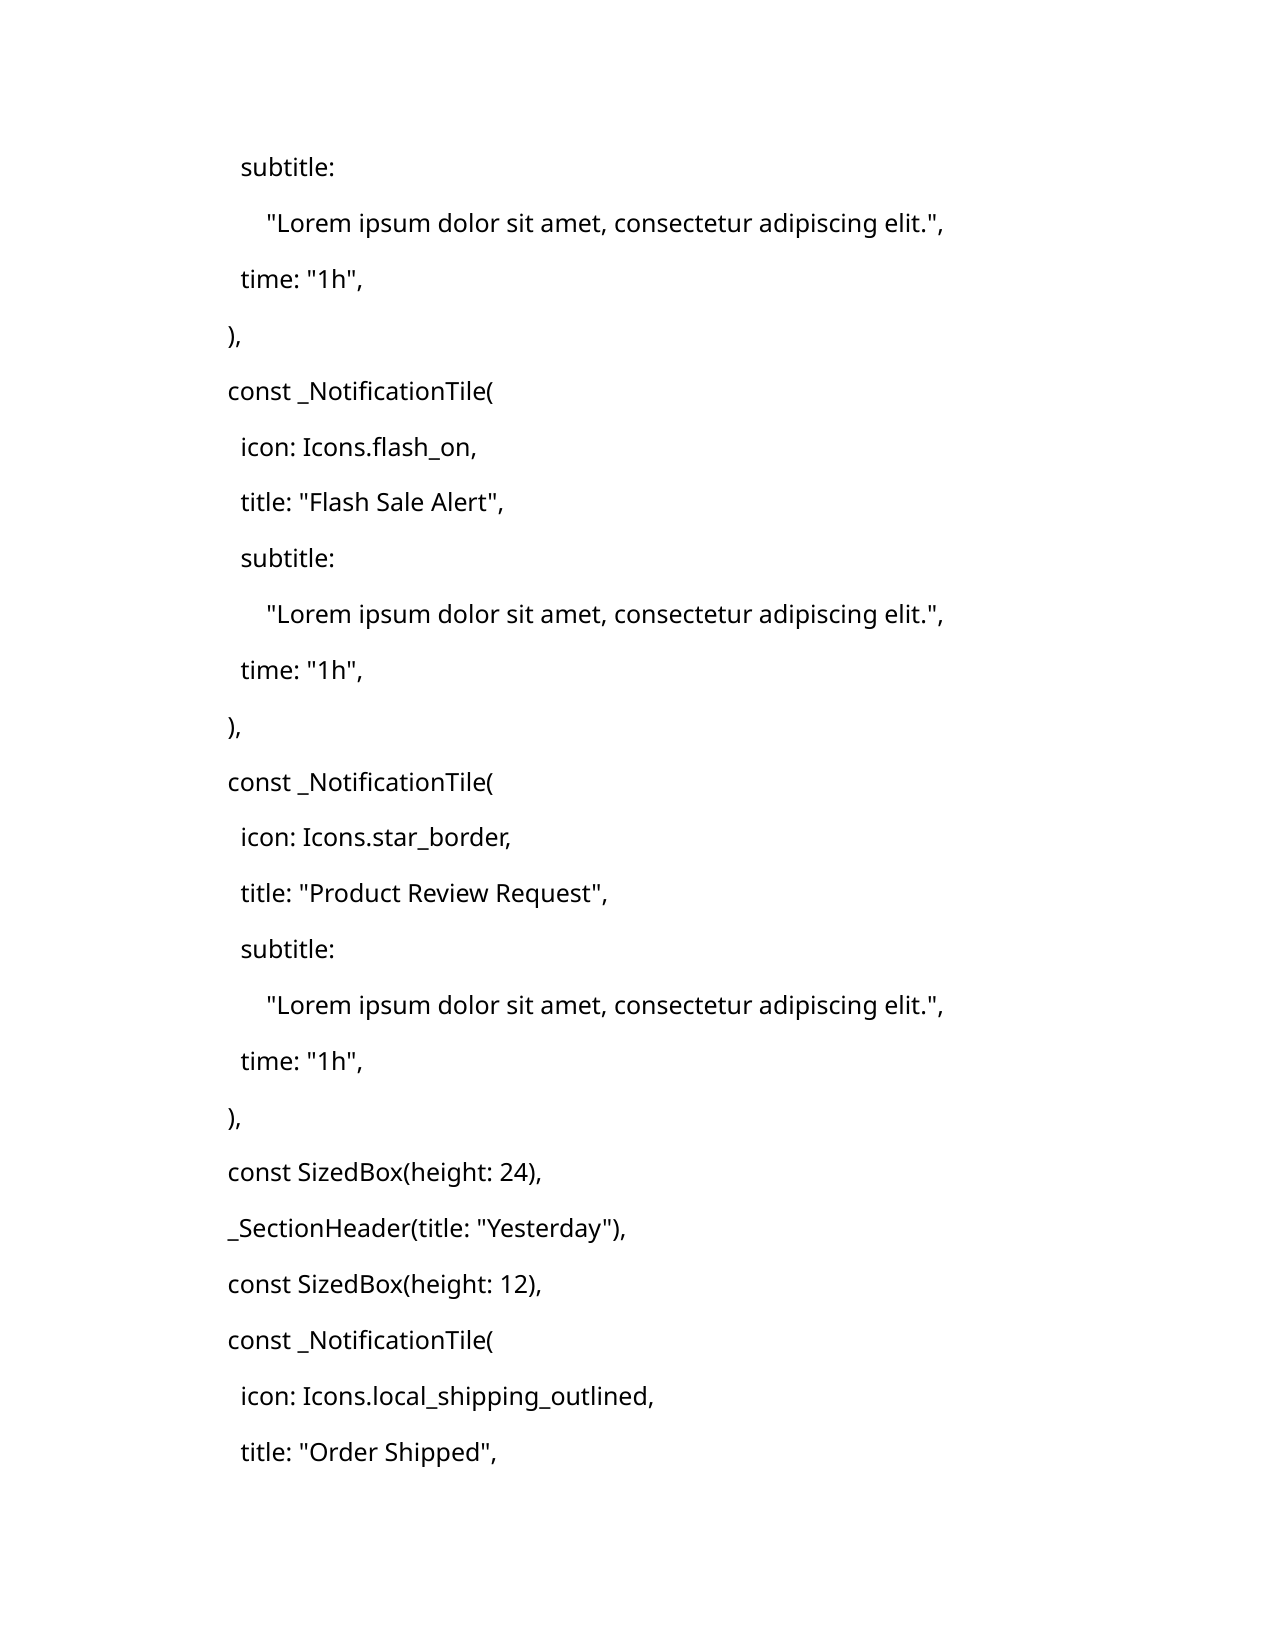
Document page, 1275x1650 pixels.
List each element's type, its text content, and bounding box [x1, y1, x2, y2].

text subtitle: [150, 541, 1125, 575]
text icon: Icons.flash_on, [150, 429, 1125, 463]
text icon: Icons.star_border, [150, 820, 1125, 854]
text time: "1h", [150, 1043, 1125, 1077]
text _SectionHeader(title: "Yesterday"), [150, 1211, 1125, 1245]
text title: "Product Review Request", [150, 876, 1125, 910]
text const _NotificationTile( [150, 373, 1125, 407]
text "Lorem ipsum dolor sit amet, consectetur adipiscing elit.", [150, 987, 1125, 1022]
text const SizedBox(height: 12), [150, 1267, 1125, 1301]
text icon: Icons.local_shipping_outlined, [150, 1378, 1125, 1412]
text title: "Order Shipped", [150, 1434, 1125, 1468]
text ), [150, 1099, 1125, 1133]
text time: "1h", [150, 652, 1125, 687]
text ), [150, 317, 1125, 352]
text "Lorem ipsum dolor sit amet, consectetur adipiscing elit.", [150, 597, 1125, 631]
text title: "Flash Sale Alert", [150, 485, 1125, 519]
text subtitle: [150, 150, 1125, 184]
text ), [150, 708, 1125, 742]
text const SizedBox(height: 24), [150, 1155, 1125, 1189]
text subtitle: [150, 932, 1125, 966]
text time: "1h", [150, 262, 1125, 296]
text const _NotificationTile( [150, 1322, 1125, 1357]
text "Lorem ipsum dolor sit amet, consectetur adipiscing elit.", [150, 206, 1125, 240]
text const _NotificationTile( [150, 764, 1125, 798]
